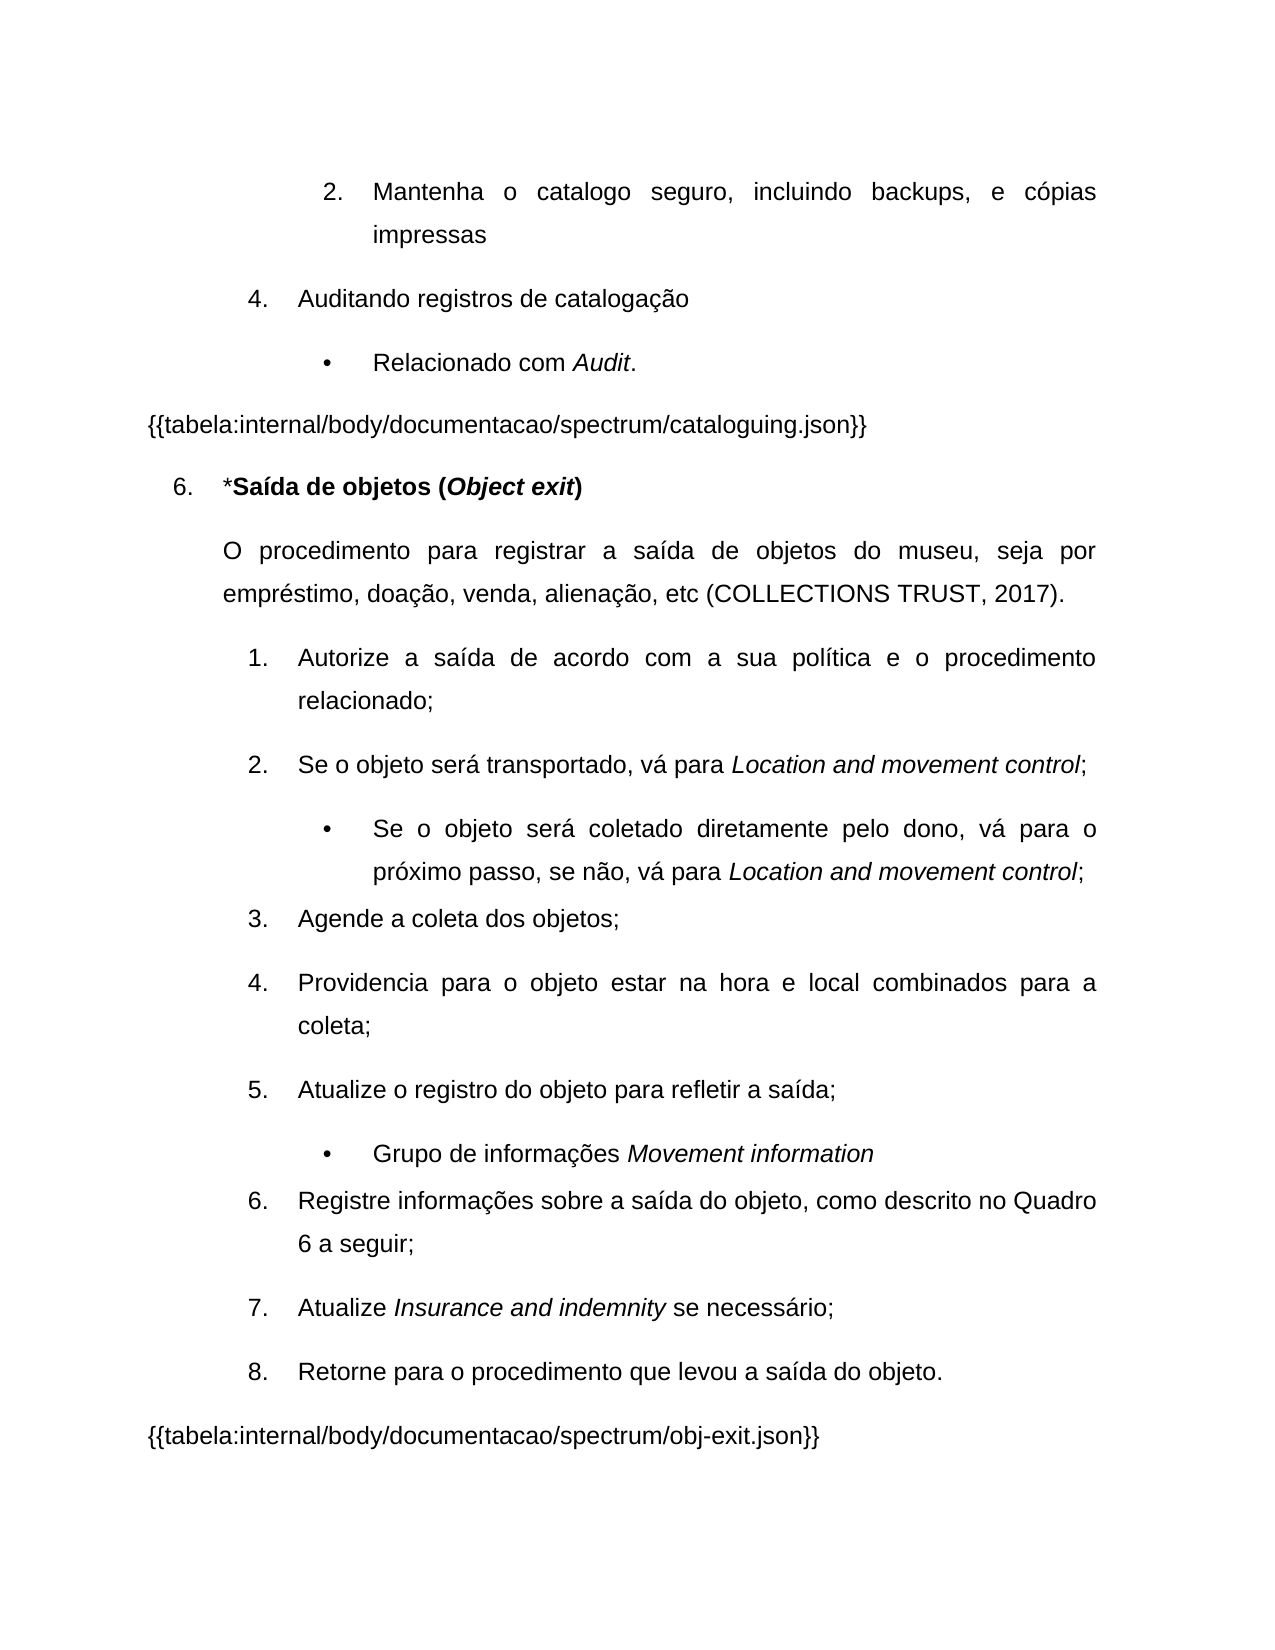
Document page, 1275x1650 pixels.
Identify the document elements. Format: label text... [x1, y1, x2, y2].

list Grupo de informações Movement information [323, 1139, 1098, 1168]
list O procedimento para registrar a saída de objetos do museu, seja por empréstimo, doação, venda, alienação, etc (COLLECTIONS TRUST, 2017). [173, 536, 1098, 608]
list Registre informações sobre a saída do objeto, como descrito no Quadro 6 a seguir; [248, 1186, 1098, 1258]
list Atualize o registro do objeto para refletir a saída; [248, 1075, 1098, 1104]
text {{tabela:internal/body/documentacao/spectrum/obj-exit.json}} [148, 1421, 1098, 1450]
list Auditando registros de catalogação [248, 284, 1098, 313]
text {{tabela:internal/body/documentacao/spectrum/cataloguing.json}} [148, 410, 1098, 439]
list Providencia para o objeto estar na hora e local combinados para a coleta; [248, 968, 1098, 1040]
list Agende a coleta dos objetos; [248, 904, 1098, 933]
list Relacionado com Audit. [323, 348, 1098, 377]
list *Saída de objetos (Object exit) [173, 472, 1098, 501]
list Atualize Insurance and indemnity se necessário; [248, 1293, 1098, 1322]
list Mantenha o catalogo seguro, incluindo backups, e cópias impressas [323, 177, 1098, 249]
list Retorne para o procedimento que levou a saída do objeto. [248, 1357, 1098, 1386]
list Se o objeto será transportado, vá para Location and movement control; [248, 750, 1098, 779]
list Se o objeto será coletado diretamente pelo dono, vá para o próximo passo, se não, vá para Location and movement control; [323, 814, 1098, 886]
list Autorize a saída de acordo com a sua política e o procedimento relacionado; [248, 643, 1098, 715]
